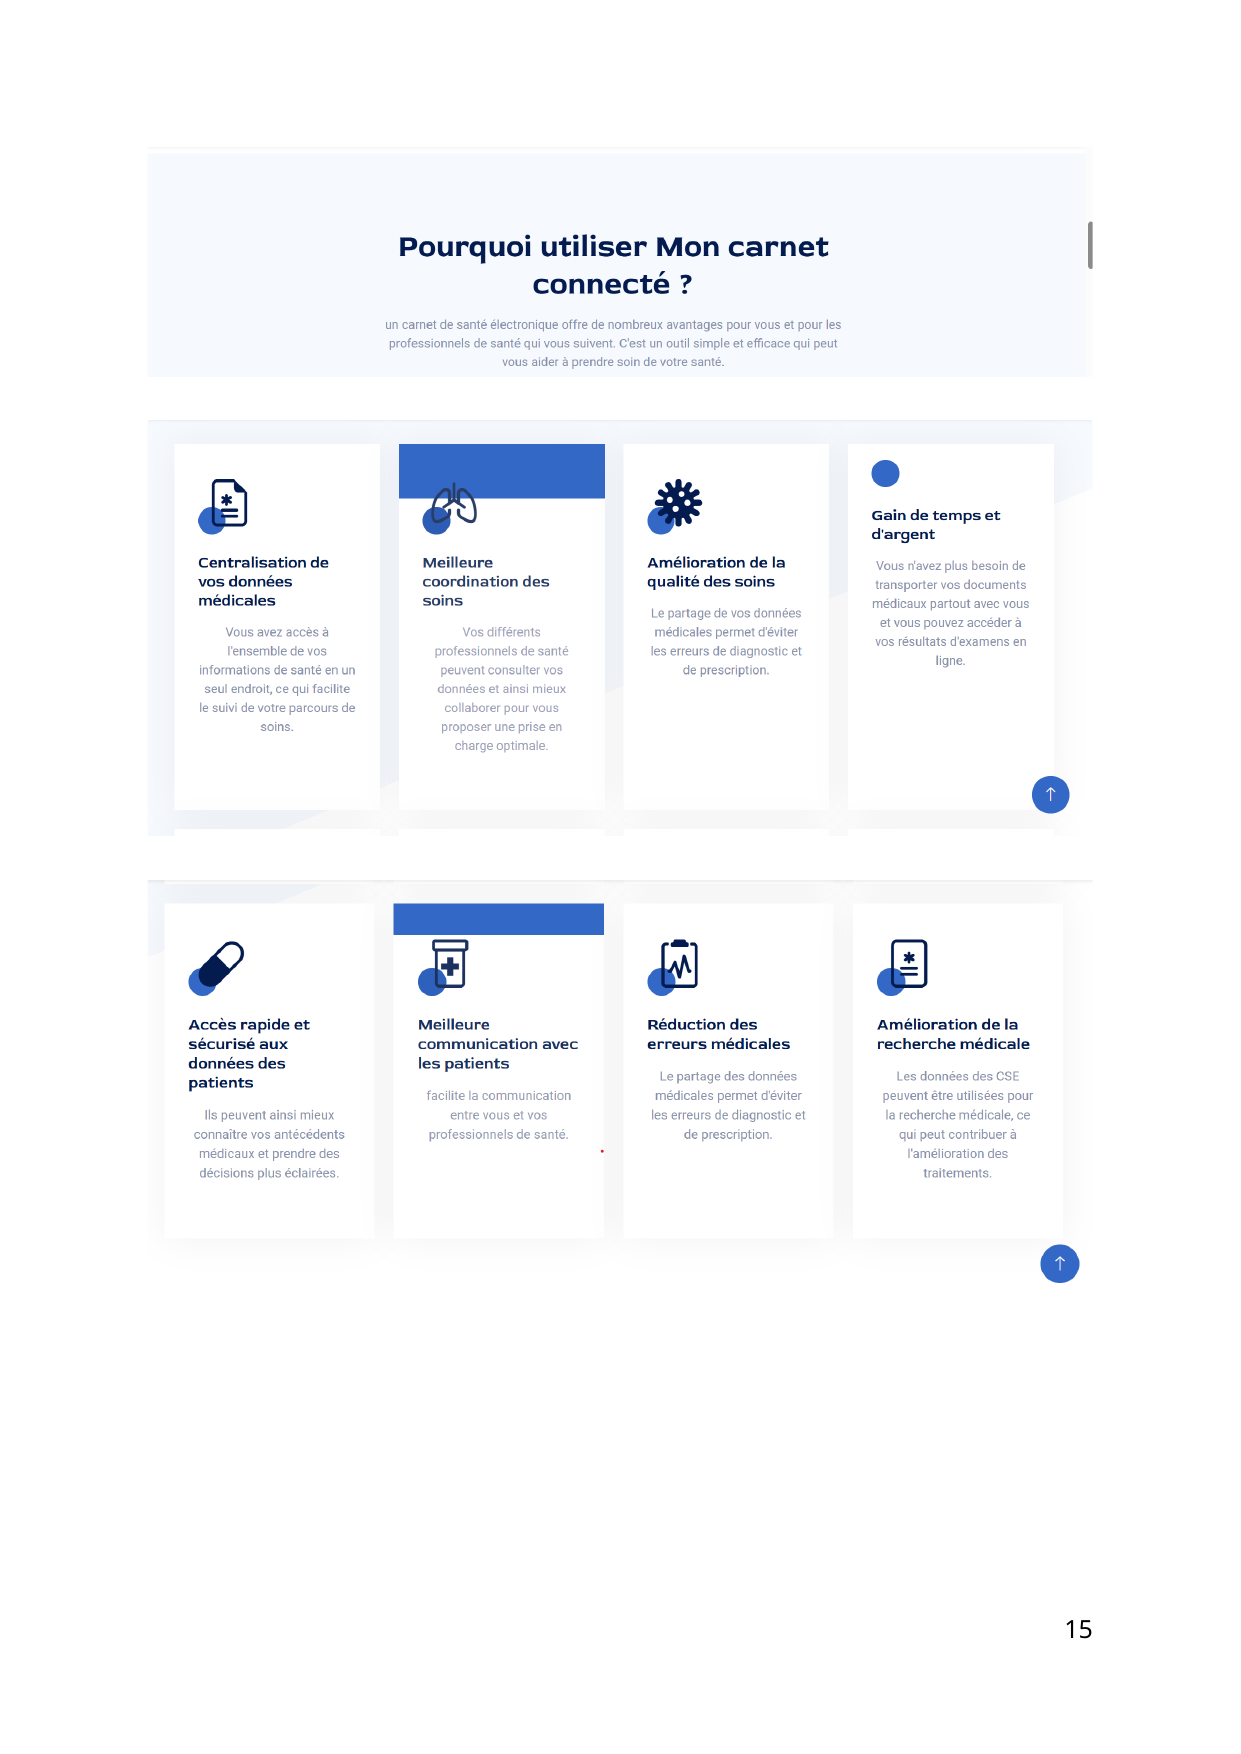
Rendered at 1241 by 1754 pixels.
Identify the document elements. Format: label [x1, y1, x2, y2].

picture [147, 420, 1093, 836]
picture [147, 147, 1093, 377]
picture [147, 879, 1093, 1305]
